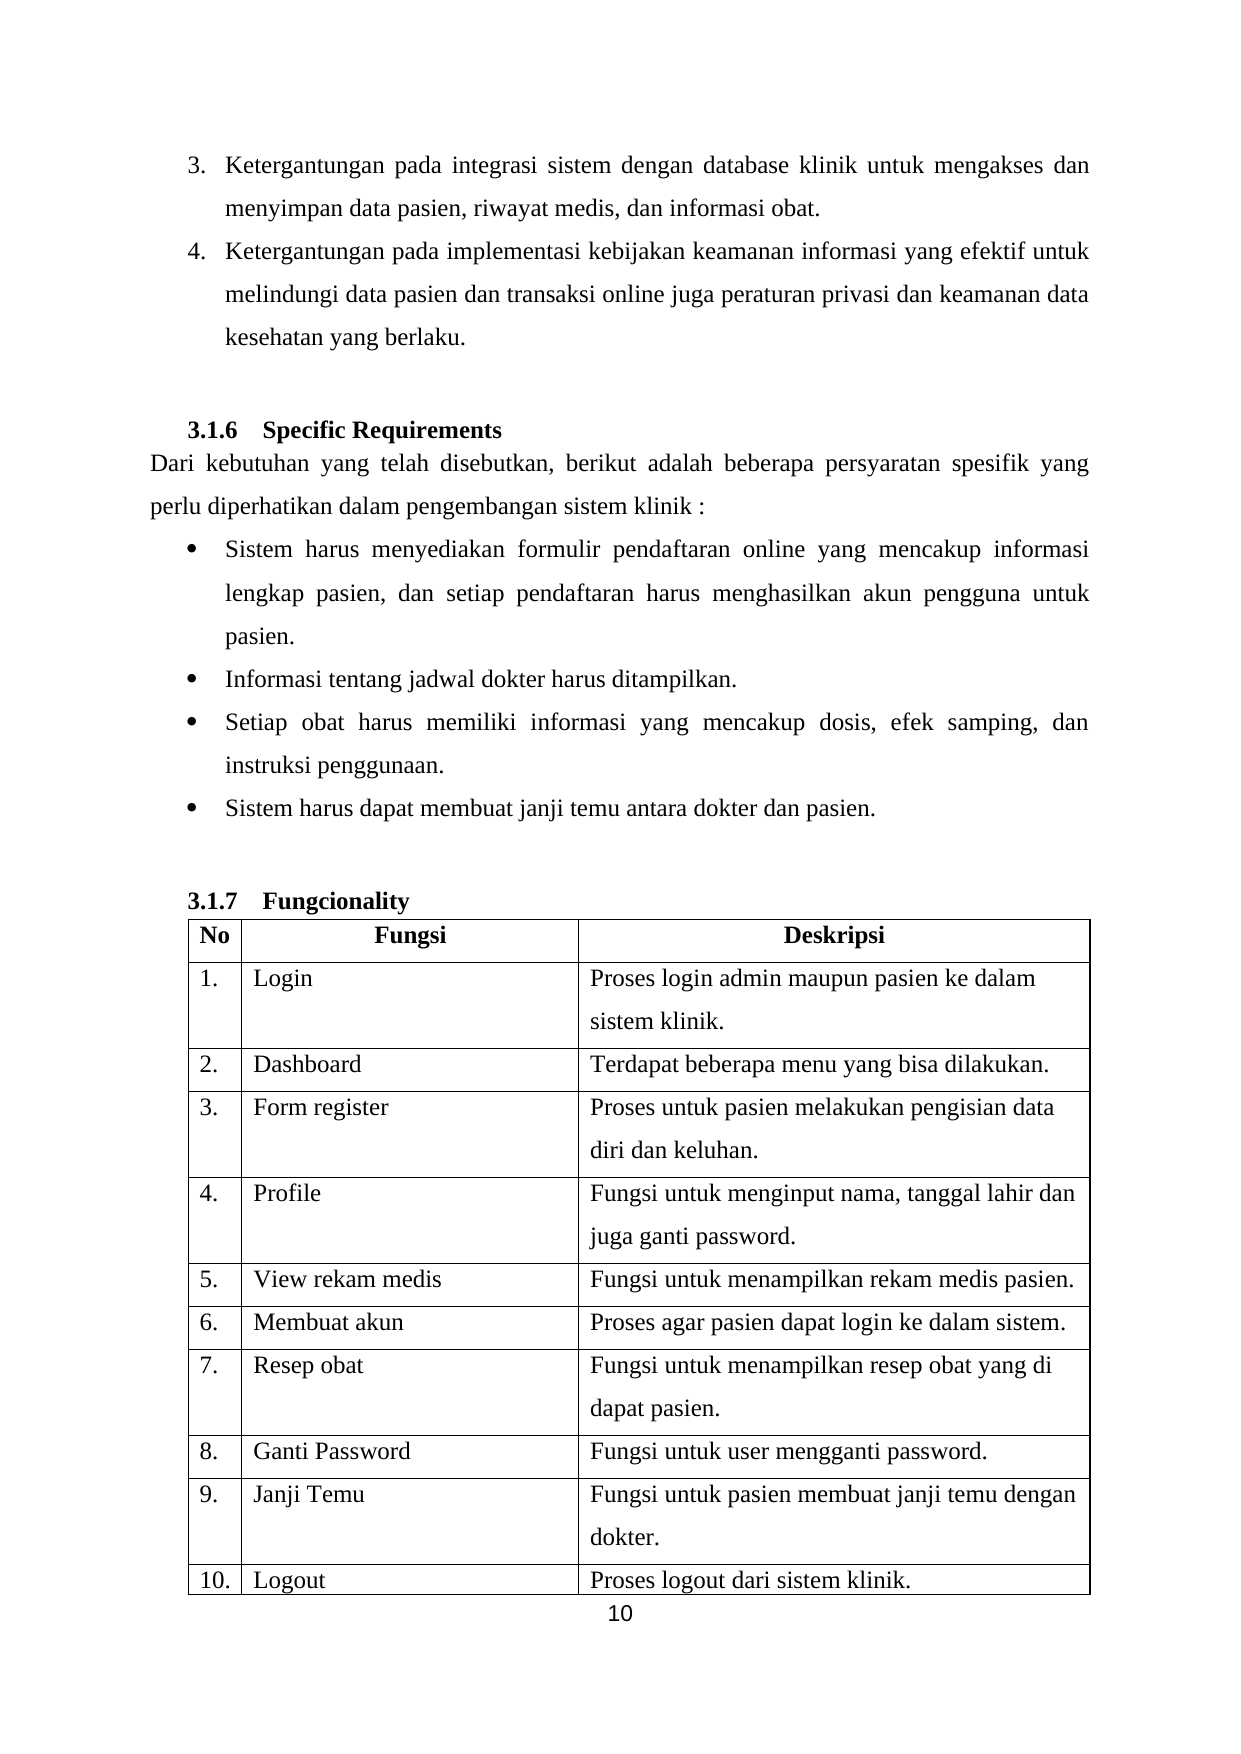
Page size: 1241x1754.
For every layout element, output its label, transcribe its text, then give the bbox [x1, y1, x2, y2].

table_header No [189, 920, 241, 962]
table_cell 4. [189, 1178, 241, 1263]
table_cell 3. [189, 1092, 241, 1177]
table_cell Ganti Password [242, 1436, 578, 1478]
table_cell View rekam medis [242, 1264, 578, 1306]
table_cell Janji Temu [242, 1479, 578, 1564]
table_cell Fungsi untuk menampilkan rekam medis pasien. [579, 1264, 1089, 1306]
table_cell Fungsi untuk menginput nama, tanggal lahir dan juga ganti password. [579, 1178, 1089, 1263]
table_cell Proses login admin maupun pasien ke dalam sistem klinik. [579, 963, 1089, 1048]
table_cell Fungsi untuk pasien membuat janji temu dengan dokter. [579, 1479, 1089, 1564]
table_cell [579, 1565, 1089, 1594]
table_cell Profile [242, 1178, 578, 1263]
table_cell 9. [189, 1479, 241, 1564]
table_cell 10. [189, 1565, 241, 1594]
table_cell Login [242, 963, 578, 1048]
text Dari kebutuhan yang telah disebutkan, berikut adalah beberapa persyaratan spesifik yang perlu diperhatikan dalam pengembangan sistem klinik : [150, 448, 1090, 520]
table_cell 5. [189, 1264, 241, 1306]
table_cell 6. [189, 1307, 241, 1349]
table_cell 1. [189, 963, 241, 1048]
list Informasi tentang jadwal dokter harus ditampilkan. [187, 664, 1090, 693]
list Sistem harus dapat membuat janji temu antara dokter dan pasien. [187, 793, 1090, 822]
list Ketergantungan pada integrasi sistem dengan database klinik untuk mengakses dan menyimpan data pasien, riwayat medis, dan informasi obat. [187, 150, 1090, 222]
table_cell Resep obat [242, 1350, 578, 1435]
table_cell Fungsi untuk user mengganti password. [579, 1436, 1089, 1478]
table_cell 8. [189, 1436, 241, 1478]
table_cell Proses agar pasien dapat login ke dalam sistem. [579, 1307, 1089, 1349]
table_cell Logout [242, 1565, 578, 1594]
list Sistem harus menyediakan formulir pendaftaran online yang mencakup informasi lengkap pasien, dan setiap pendaftaran harus menghasilkan akun pengguna untuk pasien. [187, 534, 1090, 649]
table_cell Terdapat beberapa menu yang bisa dilakukan. [579, 1049, 1089, 1091]
table_cell 7. [189, 1350, 241, 1435]
table_header Fungsi [242, 920, 578, 962]
subtitle Fungcionality [187, 886, 1090, 915]
table_cell 2. [189, 1049, 241, 1091]
subtitle Specific Requirements [187, 415, 1090, 444]
list Setiap obat harus memiliki informasi yang mencakup dosis, efek samping, dan instruksi penggunaan. [187, 707, 1090, 779]
table_cell Fungsi untuk menampilkan resep obat yang di dapat pasien. [579, 1350, 1089, 1435]
table_cell Form register [242, 1092, 578, 1177]
table_cell Proses untuk pasien melakukan pengisian data diri dan keluhan. [579, 1092, 1089, 1177]
table_cell Membuat akun [242, 1307, 578, 1349]
list Ketergantungan pada implementasi kebijakan keamanan informasi yang efektif untuk melindungi data pasien dan transaksi online juga peraturan privasi dan keamanan data kesehatan yang berlaku. [187, 236, 1090, 351]
table_header Deskripsi [579, 920, 1089, 962]
table_cell Dashboard [242, 1049, 578, 1091]
